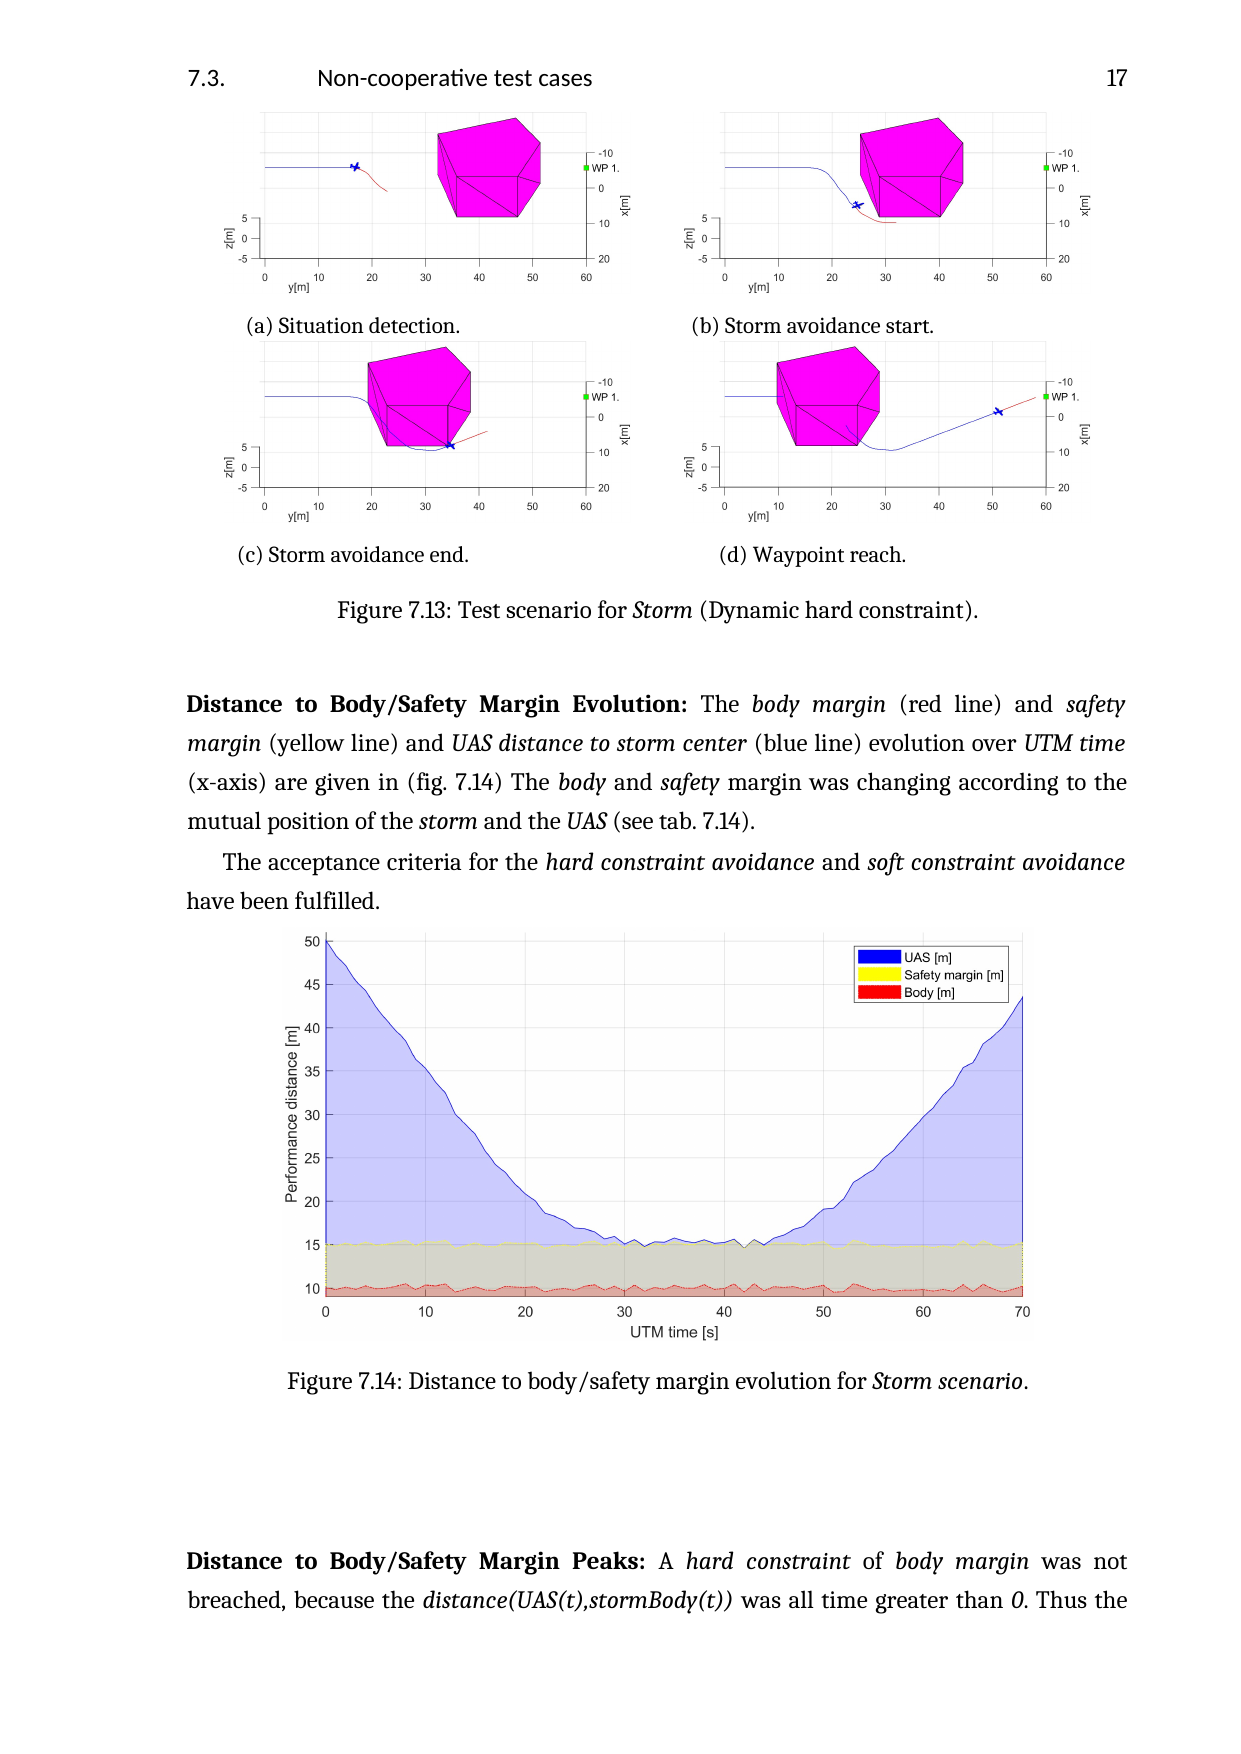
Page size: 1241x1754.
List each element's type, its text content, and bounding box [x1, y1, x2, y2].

text (a) Situation detection. (b) Storm avoidance start. [187, 313, 1128, 339]
text (c) Storm avoidance end. (d) Waypoint reach. [187, 542, 1128, 568]
text Distance to Body/Safety Margin Evolution: The body margin (red line) and safety margin (yellow line) and UAS distance to storm center (blue line) evolution over UTM time (x-axis) are given in (fig. 7.14) The body and safety margin was changing according to the mutual position of the storm and the UAS (see tab. 7.14). [186, 690, 1128, 836]
picture [281, 927, 1034, 1341]
text The acceptance criteria for the hard constraint avoidance and soft constraint avoidance have been fulfilled. [186, 848, 1128, 916]
picture [684, 341, 1091, 523]
text Figure 7.14: Distance to body/safety margin evolution for Storm scenario. [212, 1367, 1103, 1396]
picture [684, 112, 1091, 294]
picture [224, 112, 631, 294]
picture [224, 341, 631, 523]
text Figure 7.13: Test scenario for Storm (Dynamic hard constraint). [212, 596, 1103, 624]
